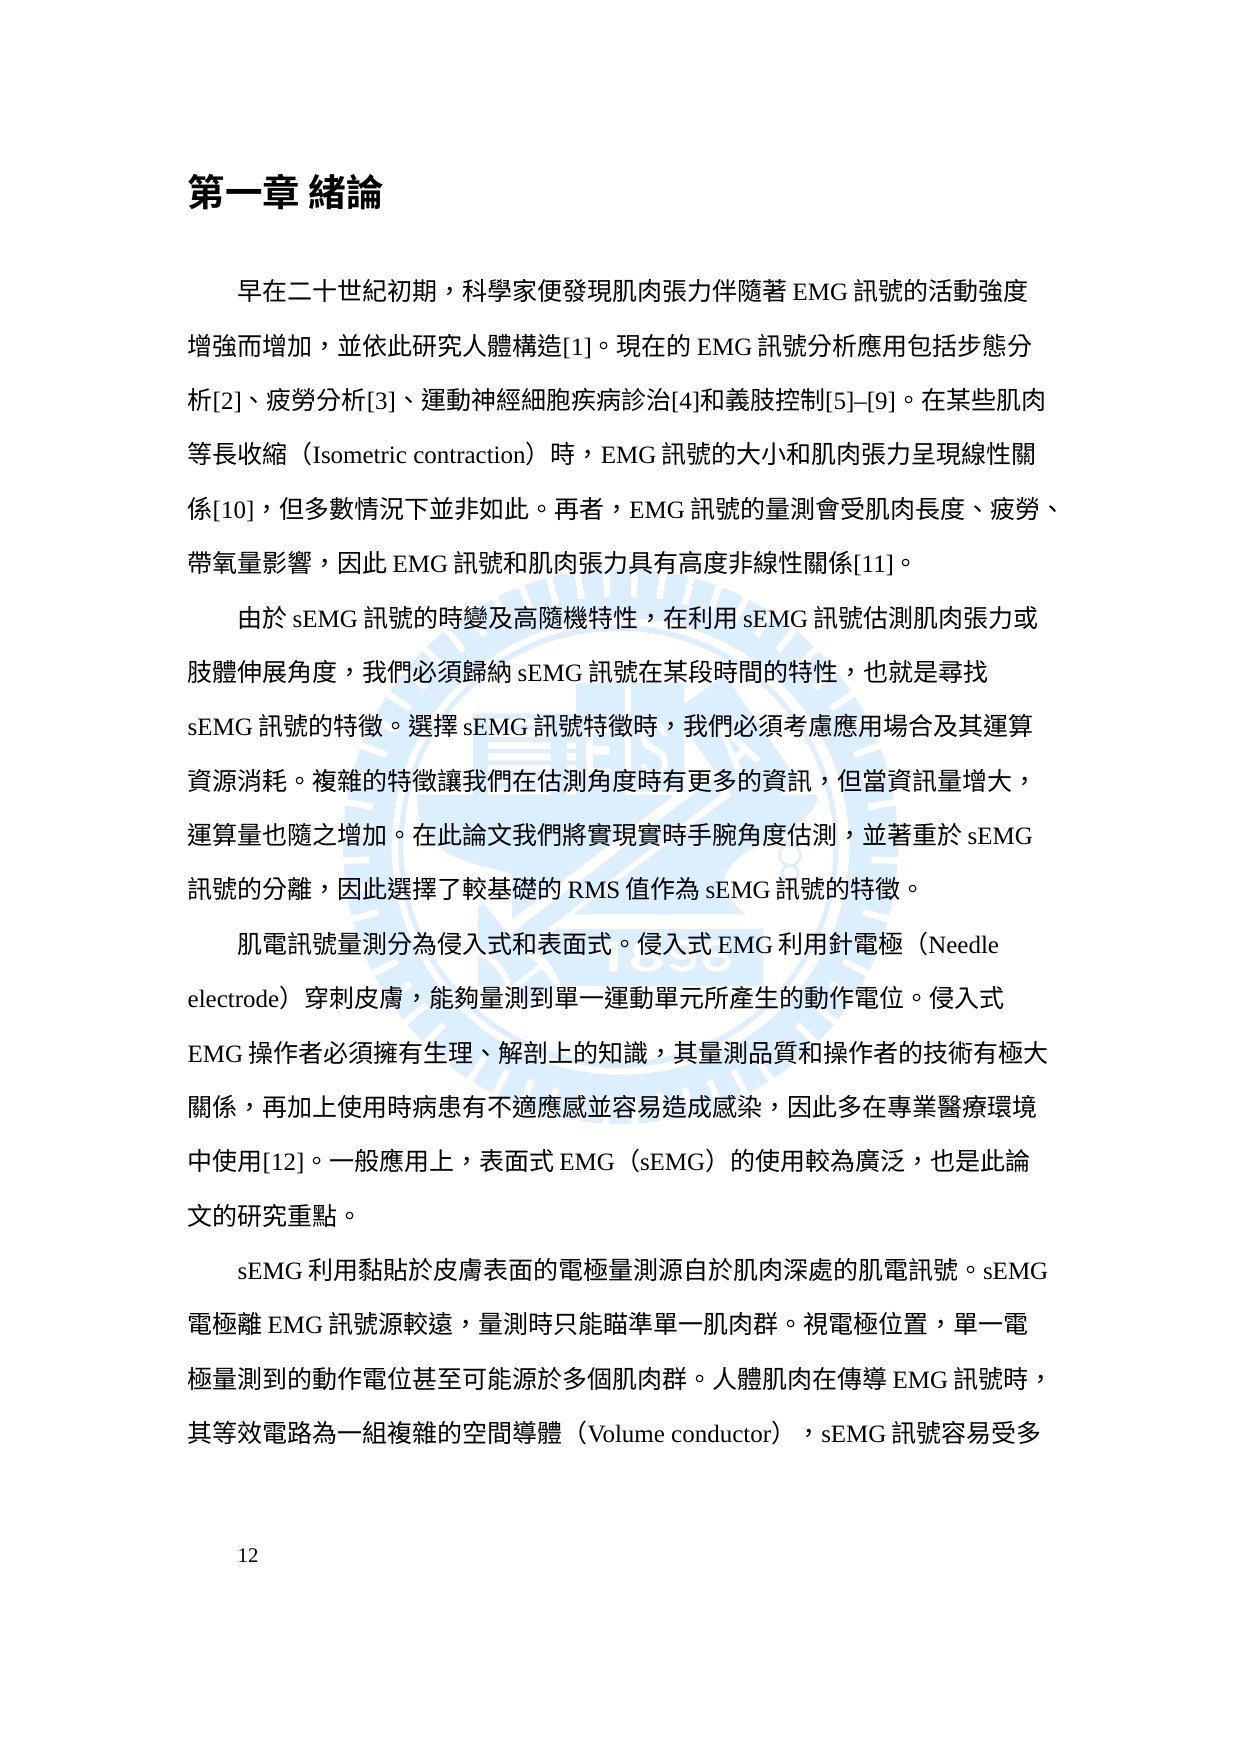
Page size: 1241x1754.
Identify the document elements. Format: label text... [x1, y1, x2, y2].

subtitle 緒論 [187, 163, 1053, 217]
text 肌電訊號量測分為侵入式和表面式。侵入式EMG利用針電極（Needle electrode）穿刺皮膚，能夠量測到單一運動單元所產生的動作電位。侵入式EMG操作者必須擁有生理、解剖上的知識，其量測品質和操作者的技術有極大關係，再加上使用時病患有不適應感並容易造成感染，因此多在專業醫療環境中使用[12]。一般應用上，表面式EMG（sEMG）的使用較為廣泛，也是此論文的研究重點。 [187, 924, 1053, 1232]
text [187, 1251, 1053, 1450]
text 早在二十世紀初期，科學家便發現肌肉張力伴隨著EMG訊號的活動強度增強而增加，並依此研究人體構造[1]。現在的EMG訊號分析應用包括步態分析[2]、疲勞分析[3]、運動神經細胞疾病診治[4]和義肢控制[5]–[9]。在某些肌肉等長收縮（Isometric contraction）時，EMG訊號的大小和肌肉張力呈現線性關係[10]，但多數情況下並非如此。再者，EMG訊號的量測會受肌肉長度、疲勞、帶氧量影響，因此EMG訊號和肌肉張力具有高度非線性關係[11]。 [187, 272, 1053, 580]
text 由於sEMG訊號的時變及高隨機特性，在利用sEMG訊號估測肌肉張力或肢體伸展角度，我們必須歸納sEMG訊號在某段時間的特性，也就是尋找sEMG訊號的特徵。選擇sEMG訊號特徵時，我們必須考慮應用場合及其運算資源消耗。複雜的特徵讓我們在估測角度時有更多的資訊，但當資訊量增大，運算量也隨之增加。在此論文我們將實現實時手腕角度估測，並著重於sEMG訊號的分離，因此選擇了較基礎的RMS值作為sEMG訊號的特徵。 [187, 598, 1053, 906]
